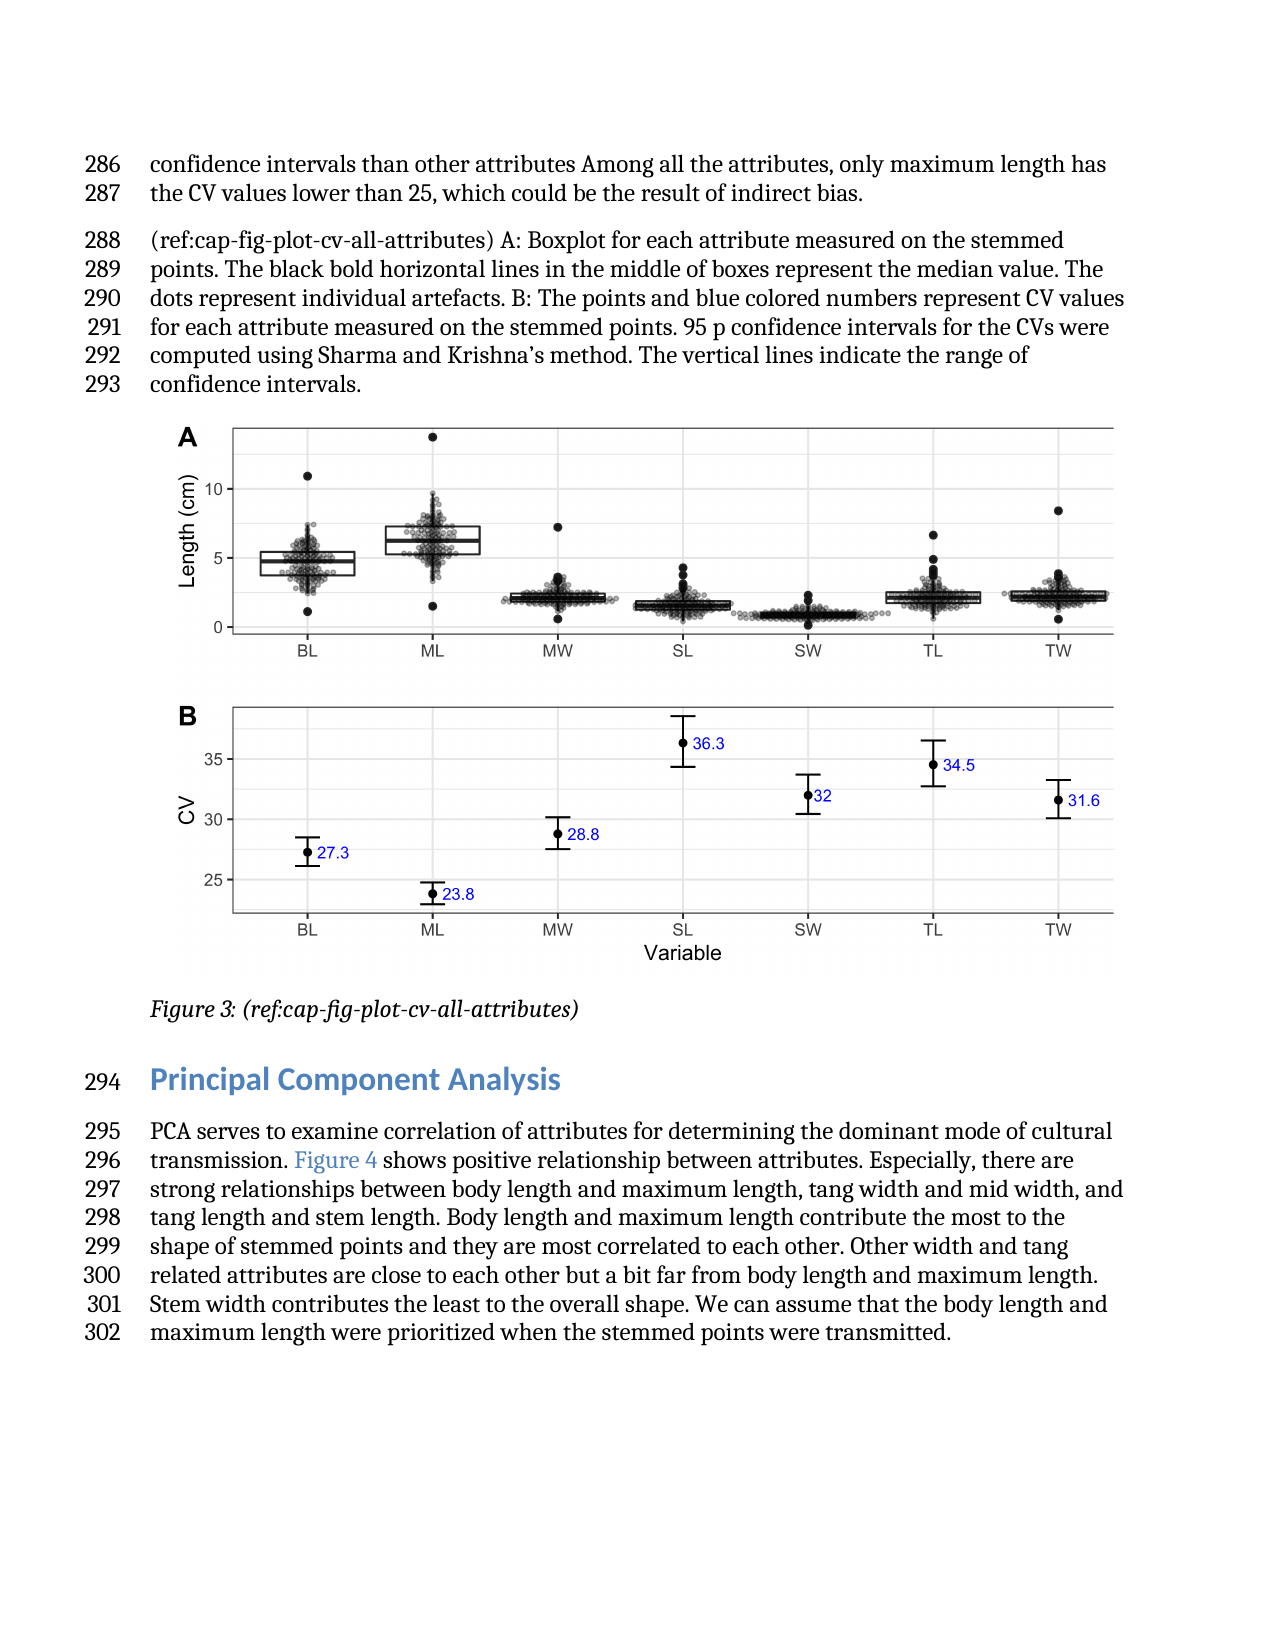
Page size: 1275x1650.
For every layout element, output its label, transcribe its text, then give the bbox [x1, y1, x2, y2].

text (ref:cap-fig-plot-cv-all-attributes) A: Boxplot for each attribute measured on the stemmed points. The black bold horizontal lines in the middle of boxes represent the median value. The dots represent individual artefacts. B: The points and blue colored numbers represent CV values for each attribute measured on the stemmed points. 95 p confidence intervals for the CVs were computed using Sharma and Krishna’s method. The vertical lines indicate the range of confidence intervals. [150, 226, 1125, 399]
text PCA serves to examine correlation of attributes for determining the dominant mode of cultural transmission. Figure 4 shows positive relationship between attributes. Especially, there are strong relationships between body length and maximum length, tang width and mid width, and tang length and stem length. Body length and maximum length contribute the most to the shape of stemmed points and they are most correlated to each other. Other width and tang related attributes are close to each other but a bit far from body length and maximum length. Stem width contributes the least to the overall shape. We can assume that the body length and maximum length were prioritized when the stemmed points were transmitted. [150, 1117, 1125, 1347]
subtitle Principal Component Analysis [150, 1057, 1125, 1098]
table_header Figure 3: (ref:cap-fig-plot-cv-all-attributes) [139, 418, 1114, 1037]
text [150, 150, 1125, 207]
picture [168, 417, 1114, 975]
